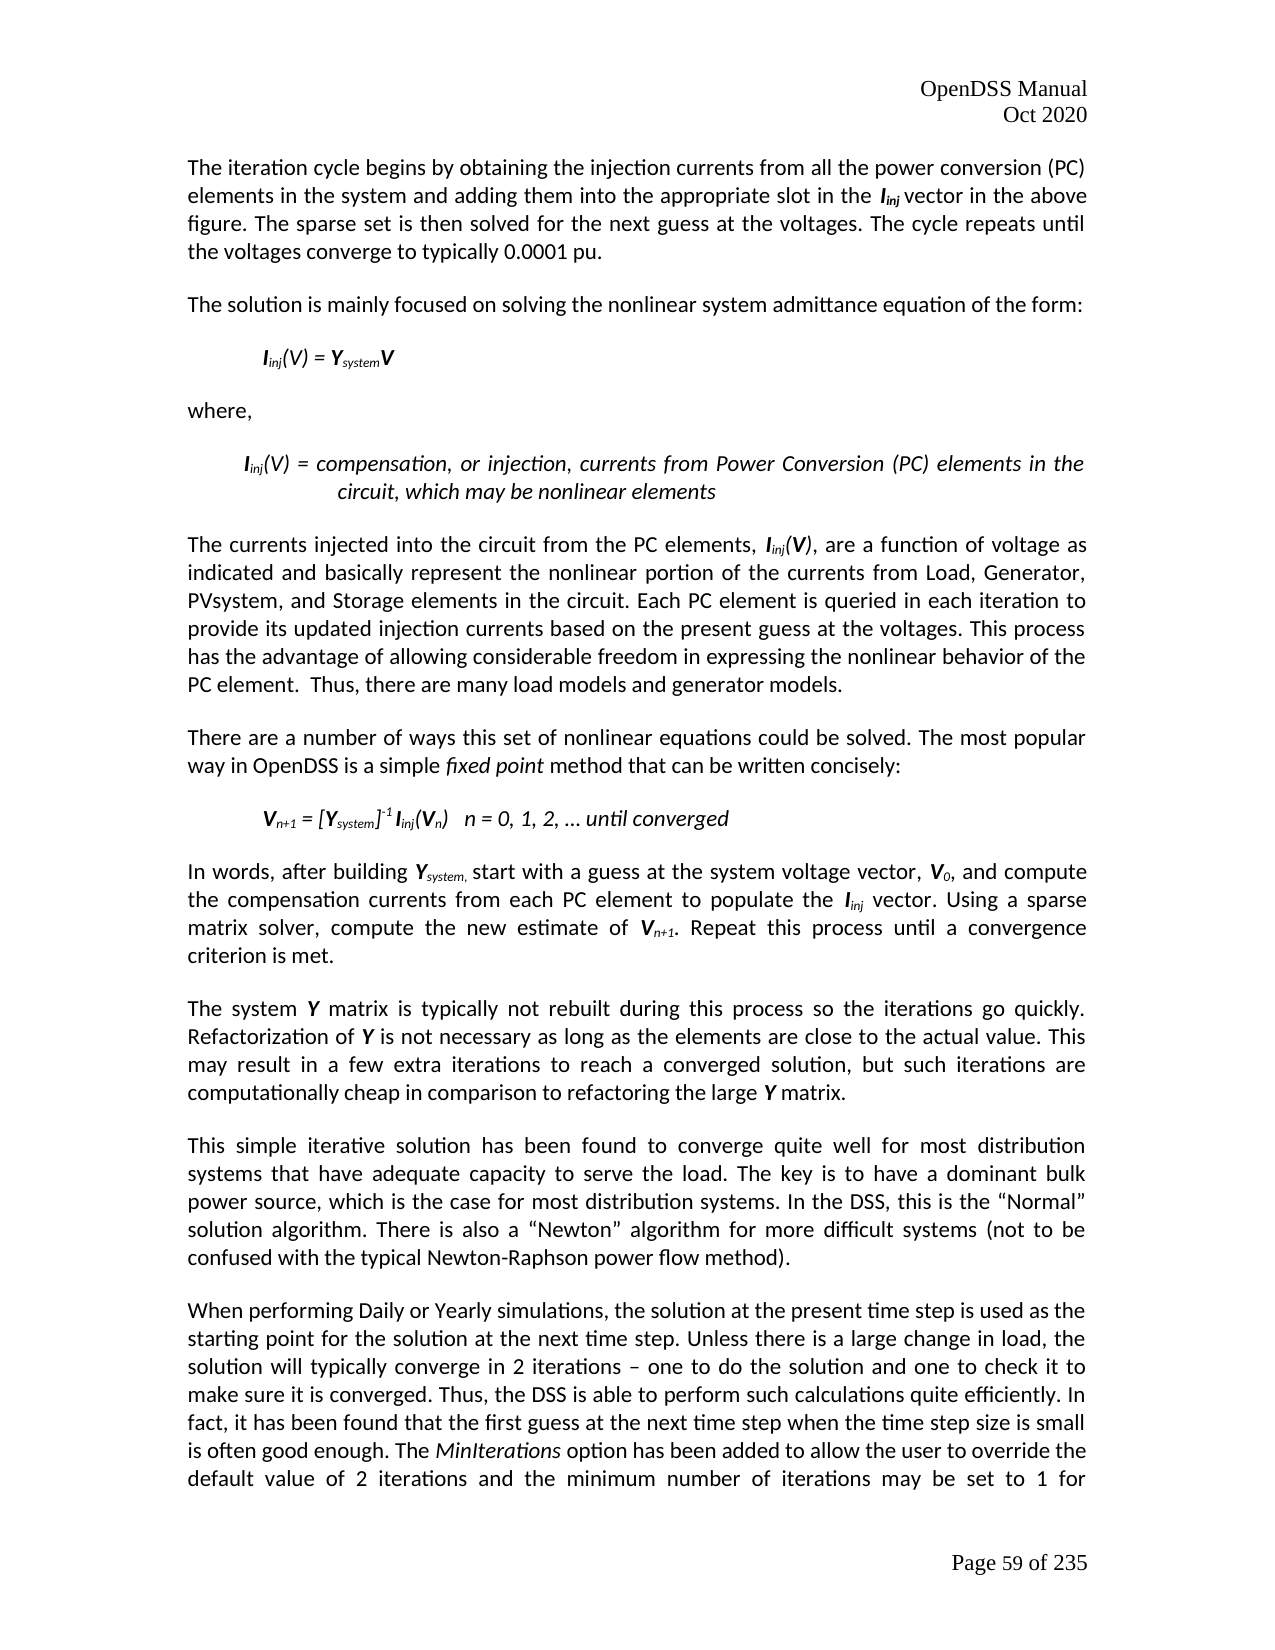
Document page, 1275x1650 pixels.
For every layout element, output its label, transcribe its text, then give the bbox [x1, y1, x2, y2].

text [187, 1296, 1087, 1492]
text Iinj(V) = YsystemV [187, 343, 1087, 371]
text where, [187, 396, 1087, 424]
text The solution is mainly focused on solving the nonlinear system admittance equation of the form: [187, 290, 1087, 318]
text This simple iterative solution has been found to converge quite well for most distribution systems that have adequate capacity to serve the load. The key is to have a dominant bulk power source, which is the case for most distribution systems. In the DSS, this is the “” solution algorithm. There is also a “” algorithm for more difficult systems (not to be confused with the typical Newton-Raphson power flow method). [187, 1131, 1087, 1271]
text In words, after building Ysystem, start with a guess at the system voltage vector, V0, and compute the compensation currents from each PC element to populate the Iinj vector. Using a sparse matrix solver, compute the new estimate of Vn+1. Repeat this process until a convergence criterion is met. [187, 857, 1087, 969]
text Vn+1 = [Ysystem]-1 Iinj(Vn) n = 0, 1, 2, … until converged [187, 804, 1087, 832]
text The system Y matrix is typically not rebuilt during this process so the iterations go quickly. Refactorization of Y is not necessary as long as the elements are close to the actual value. This may result in a few extra iterations to reach a converged solution, but such iterations are computationally cheap in comparison to refactoring the large Y matrix. [187, 994, 1087, 1106]
text The iteration cycle begins by obtaining the injection currents from all the power conversion (PC) elements in the system and adding them into the appropriate slot in the Iinj vector in the above figure. The sparse set is then solved for the next guess at the voltages. The cycle repeats until the voltages converge to typically 0.0001 pu. [187, 153, 1087, 265]
text There are a number of ways this set of nonlinear equations could be solved. The most popular way in OpenDSS is a simple fixed point method that can be written concisely: [187, 723, 1087, 779]
text Iinj(V) = compensation, or injection, currents from Power Conversion (PC) elements in the circuit, which may be nonlinear elements [244, 449, 1087, 505]
text The currents injected into the circuit from the PC elements, Iinj(V), are a function of voltage as indicated and basically represent the nonlinear portion of the currents from Load, Generator, PVsystem, and Storage elements in the circuit. Each PC element is queried in each iteration to provide its updated injection currents based on the present guess at the voltages. This process has the advantage of allowing considerable freedom in expressing the nonlinear behavior of the PC element. Thus, there are many load models and generator models. [187, 530, 1087, 698]
